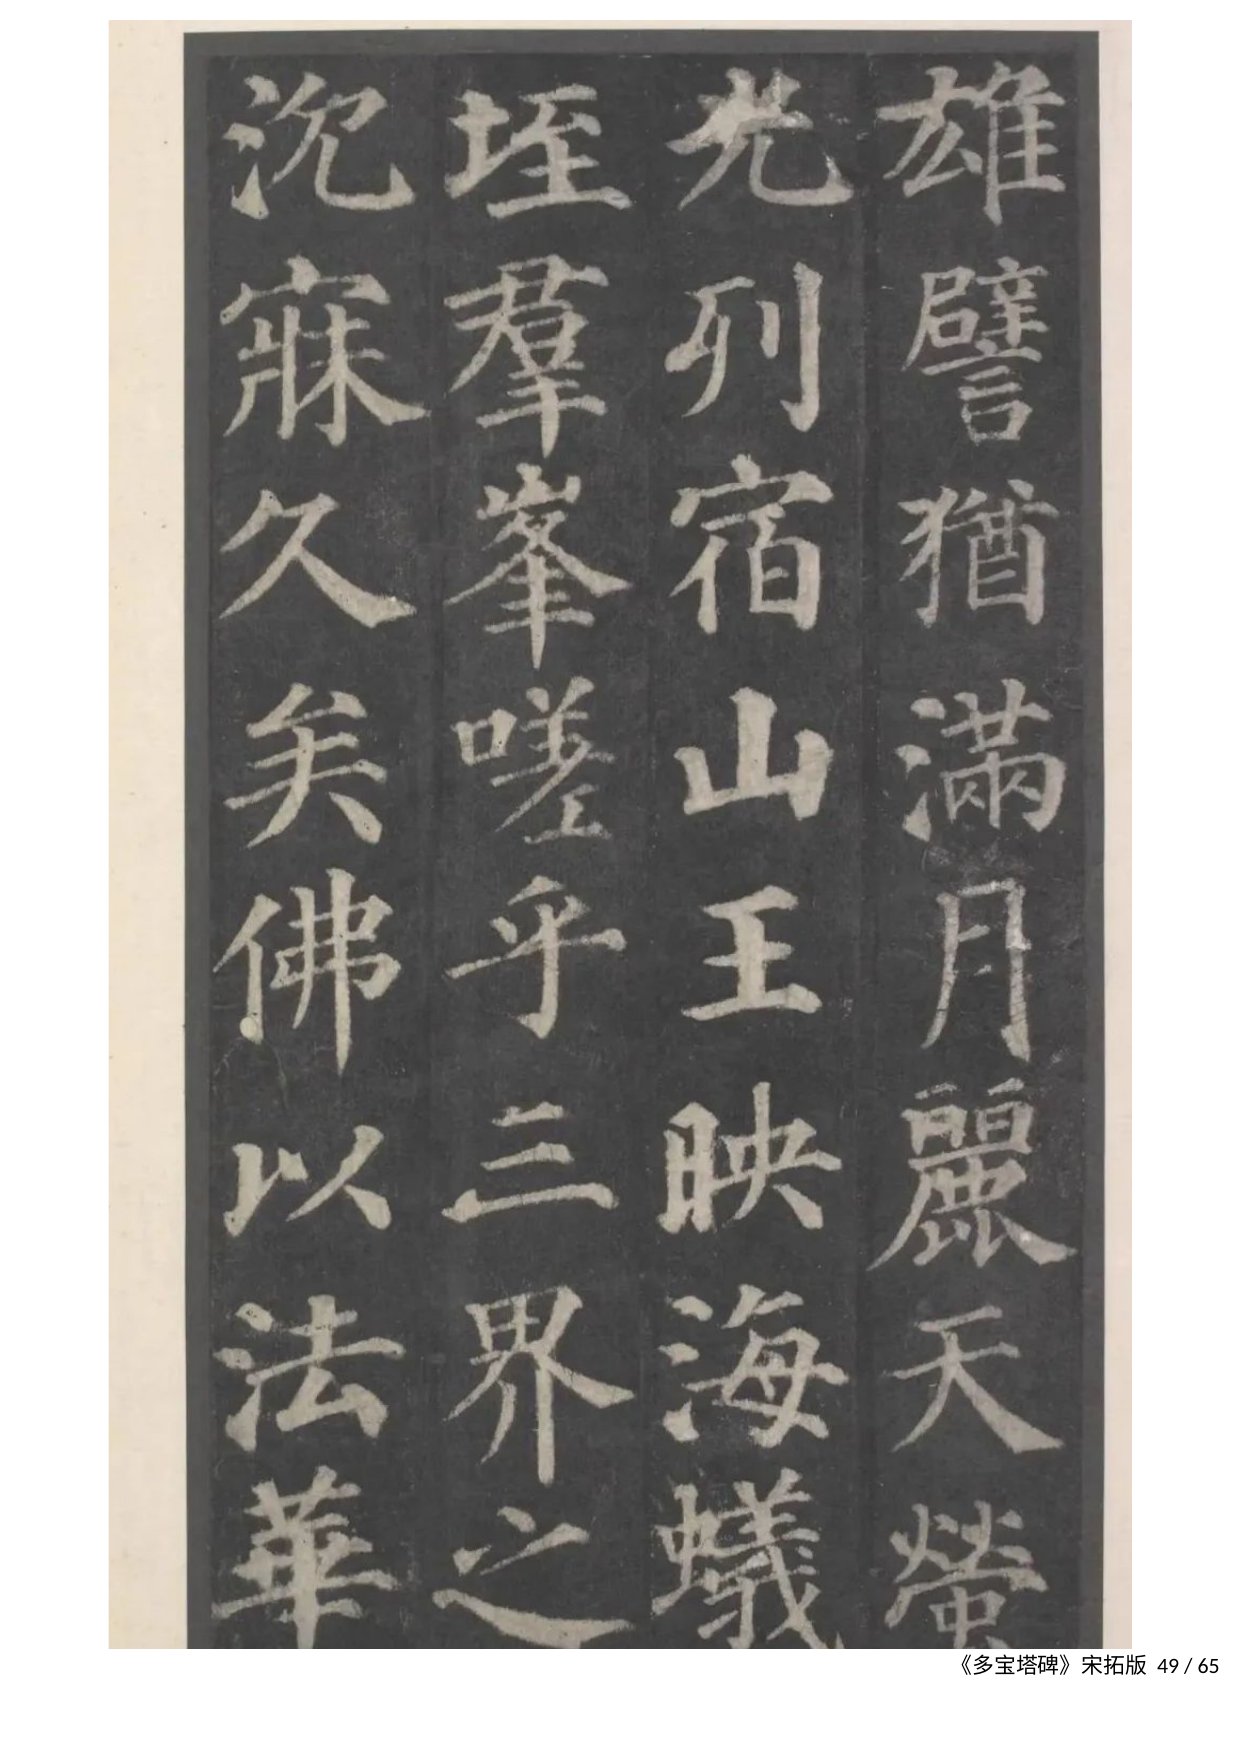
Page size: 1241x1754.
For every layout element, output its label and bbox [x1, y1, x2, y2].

picture [108, 20, 1132, 1649]
